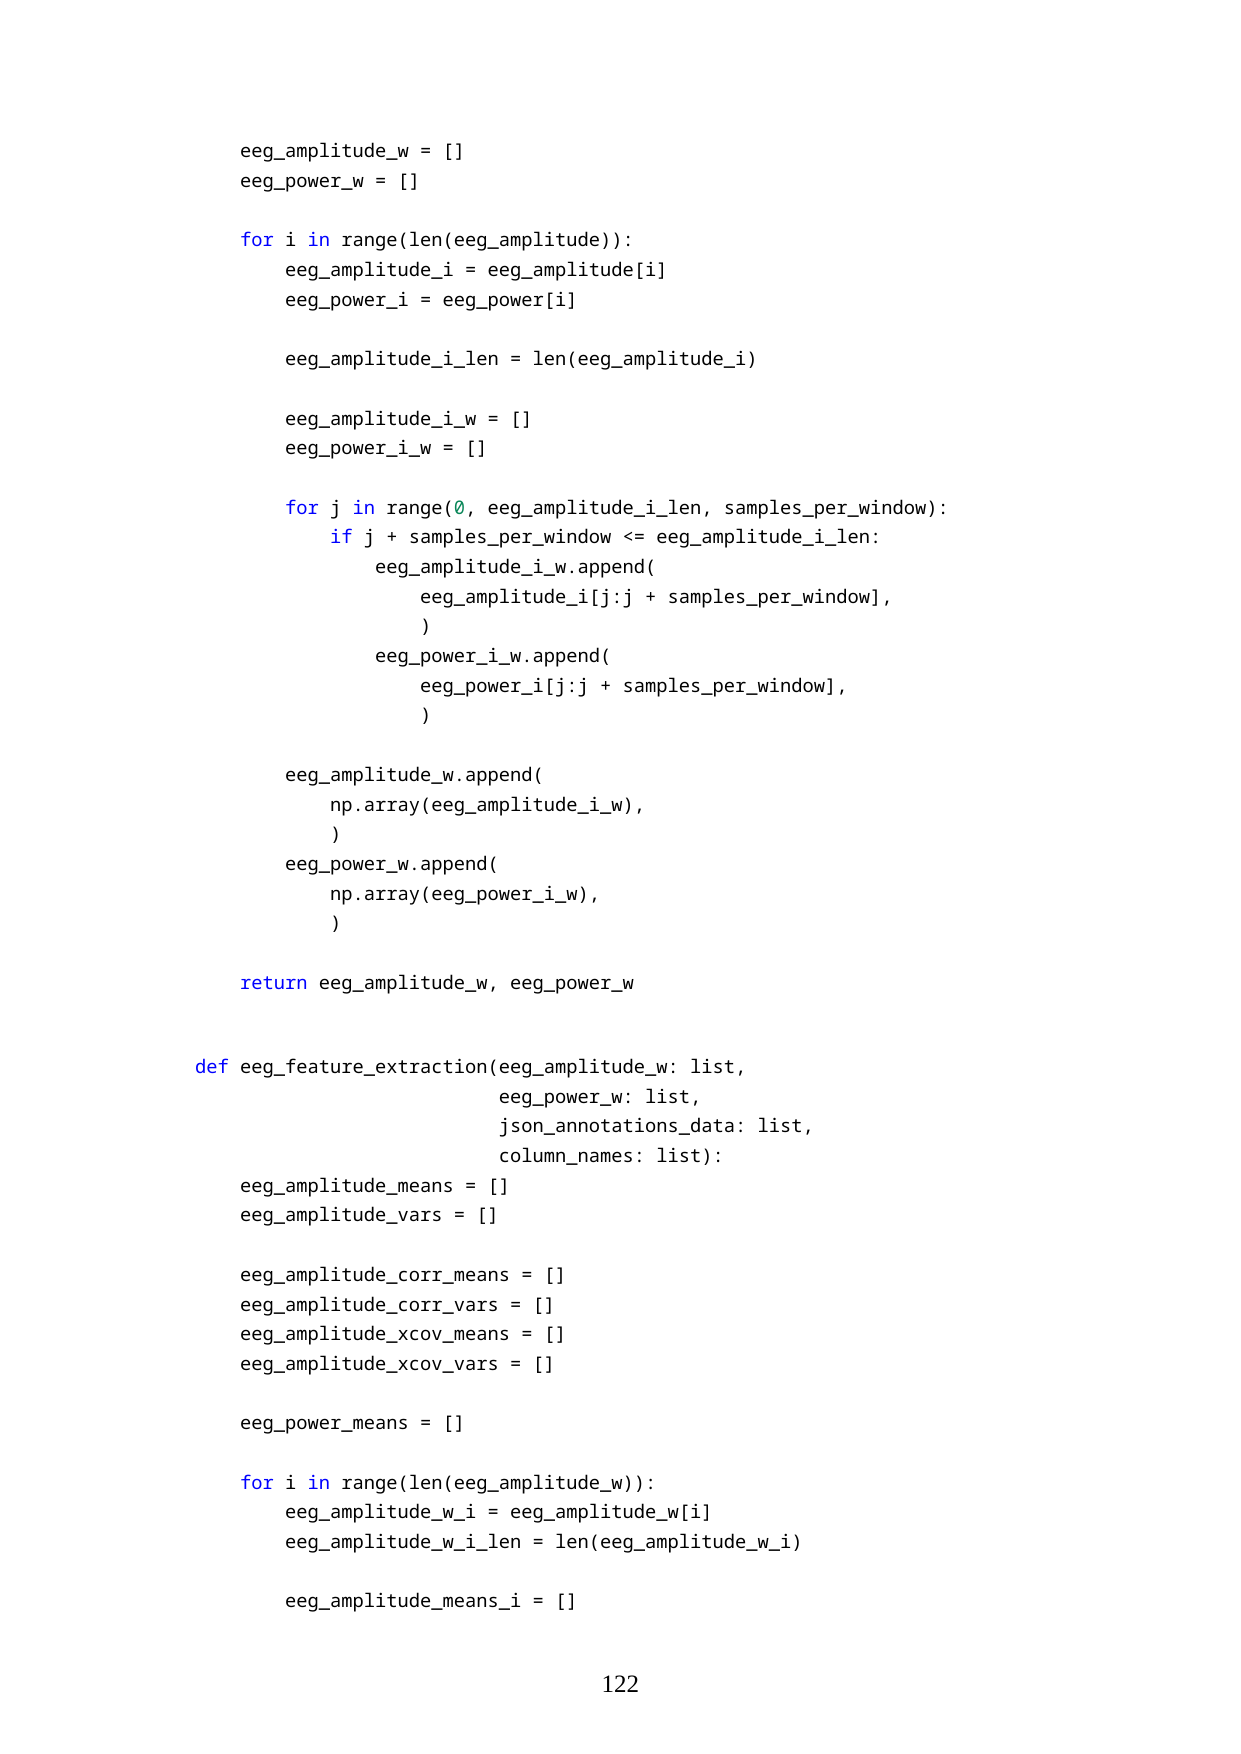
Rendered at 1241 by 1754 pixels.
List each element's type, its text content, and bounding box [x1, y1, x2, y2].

text for i in range(len(eeg_amplitude_w)): [195, 1465, 1045, 1494]
text eeg_power_i_w.append( [195, 638, 1045, 668]
text eeg_power_means = [] [195, 1405, 1045, 1435]
text eeg_power_i[j:j + samples_per_window], [195, 668, 1045, 698]
text ) [195, 698, 1045, 727]
text eeg_power_w: list, [195, 1079, 1045, 1108]
text json_annotations_data: list, [195, 1108, 1045, 1138]
text ) [195, 816, 1045, 846]
text eeg_amplitude_xcov_vars = [] [195, 1346, 1045, 1376]
text eeg_power_w = [] [195, 163, 1045, 193]
text for i in range(len(eeg_amplitude)): [195, 223, 1045, 252]
text np.array(eeg_power_i_w), [195, 876, 1045, 905]
text if j + samples_per_window <= eeg_amplitude_i_len: [195, 519, 1045, 549]
text np.array(eeg_amplitude_i_w), [195, 787, 1045, 816]
text ) [195, 608, 1045, 638]
text eeg_amplitude_xcov_means = [] [195, 1316, 1045, 1346]
text eeg_power_w.append( [195, 846, 1045, 876]
text column_names: list): [195, 1138, 1045, 1168]
text eeg_amplitude_corr_means = [] [195, 1257, 1045, 1287]
text eeg_amplitude_i = eeg_amplitude[i] [195, 252, 1045, 282]
text eeg_amplitude_i_w = [] [195, 401, 1045, 430]
text eeg_amplitude_w_i_len = len(eeg_amplitude_w_i) [195, 1524, 1045, 1554]
text eeg_amplitude_w = [] [195, 133, 1045, 163]
text ) [195, 905, 1045, 935]
text eeg_amplitude_corr_vars = [] [195, 1287, 1045, 1316]
text eeg_amplitude_w_i = eeg_amplitude_w[i] [195, 1494, 1045, 1524]
text return eeg_amplitude_w, eeg_power_w [195, 965, 1045, 994]
text eeg_amplitude_means_i = [] [195, 1583, 1045, 1613]
text eeg_amplitude_i[j:j + samples_per_window], [195, 579, 1045, 608]
text eeg_amplitude_vars = [] [195, 1198, 1045, 1227]
text eeg_power_i = eeg_power[i] [195, 282, 1045, 312]
text eeg_amplitude_i_len = len(eeg_amplitude_i) [195, 341, 1045, 371]
text eeg_amplitude_means = [] [195, 1168, 1045, 1198]
text eeg_power_i_w = [] [195, 430, 1045, 460]
text eeg_amplitude_i_w.append( [195, 549, 1045, 579]
text for j in range(0, eeg_amplitude_i_len, samples_per_window): [195, 490, 1045, 519]
text eeg_amplitude_w.append( [195, 757, 1045, 787]
text def eeg_feature_extraction(eeg_amplitude_w: list, [195, 1049, 1045, 1079]
